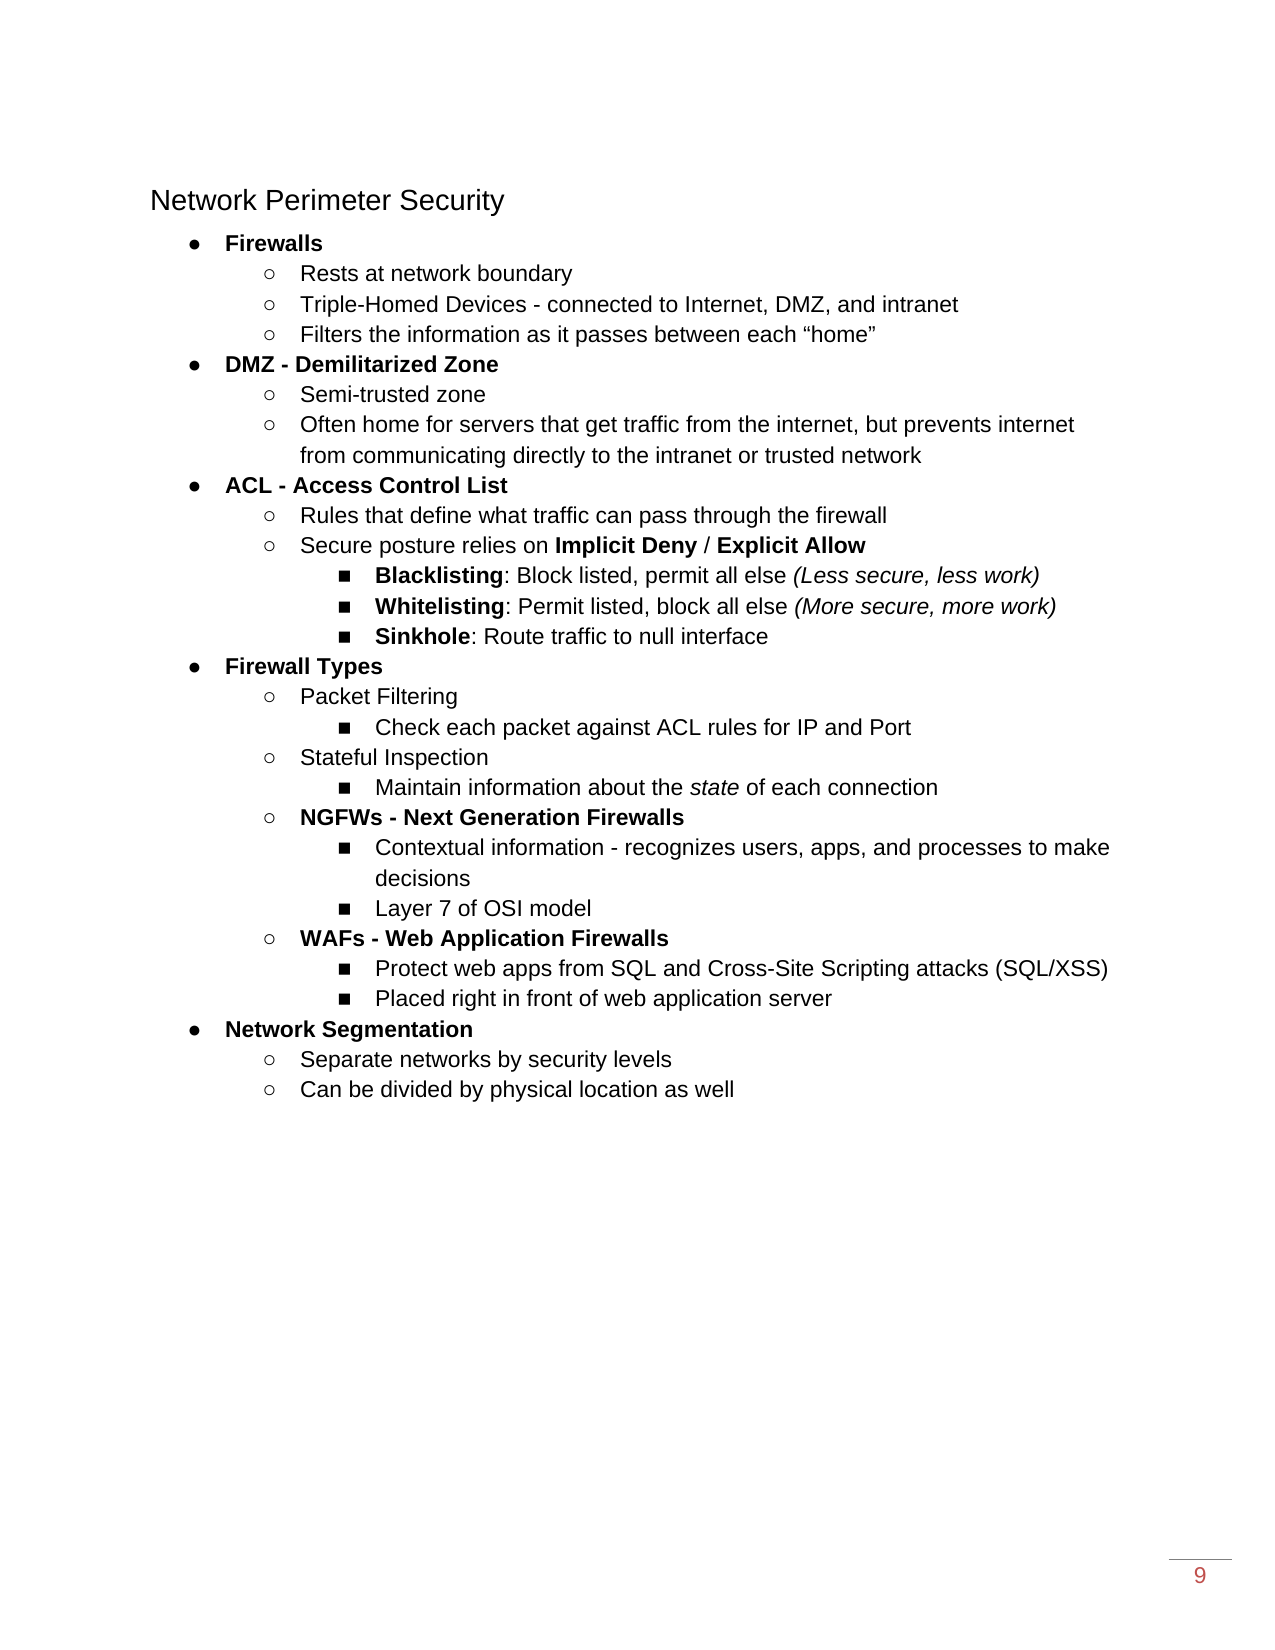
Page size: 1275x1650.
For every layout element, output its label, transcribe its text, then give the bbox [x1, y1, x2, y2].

list Often home for servers that get traffic from the internet, but prevents internet from communicating directly to the intranet or trusted network [262, 411, 1125, 468]
list DMZ - Demilitarized Zone [187, 351, 1125, 377]
list Stateful Inspection [262, 744, 1125, 770]
list Contextual information - recognizes users, apps, and processes to make decisions [337, 834, 1125, 891]
list Maintain information about the state of each connection [337, 774, 1125, 800]
list Check each packet against ACL rules for IP and Port [337, 713, 1125, 740]
list Firewall Types [187, 653, 1125, 679]
list Firewalls [187, 230, 1125, 257]
list Can be divided by physical location as well [262, 1076, 1125, 1102]
list Secure posture relies on Implicit Deny / Explicit Allow [262, 532, 1125, 559]
list Separate networks by security levels [262, 1046, 1125, 1072]
list Blacklisting: Block listed, permit all else (Less secure, less work) [337, 562, 1125, 589]
list NGFWs - Next Generation Firewalls [262, 804, 1125, 831]
list Layer 7 of OSI model [337, 895, 1125, 921]
list Triple-Homed Devices - connected to Internet, DMZ, and intranet [262, 291, 1125, 317]
list WAFs - Web Application Firewalls [262, 925, 1125, 951]
list Placed right in front of web application server [337, 985, 1125, 1012]
list Semi-trusted zone [262, 381, 1125, 408]
list Protect web apps from SQL and Cross-Site Scripting attacks (SQL/XSS) [337, 955, 1125, 982]
subtitle Network Perimeter Security [150, 183, 1125, 217]
list Sinkhole: Route traffic to null interface [337, 623, 1125, 649]
list Packet Filtering [262, 683, 1125, 710]
list Filters the information as it passes between each “home” [262, 321, 1125, 347]
list Whitelisting: Permit listed, block all else (More secure, more work) [337, 593, 1125, 619]
list Network Segmentation [187, 1016, 1125, 1042]
list Rests at network boundary [262, 260, 1125, 287]
list ACL - Access Control List [187, 472, 1125, 498]
list Rules that define what traffic can pass through the firewall [262, 502, 1125, 528]
